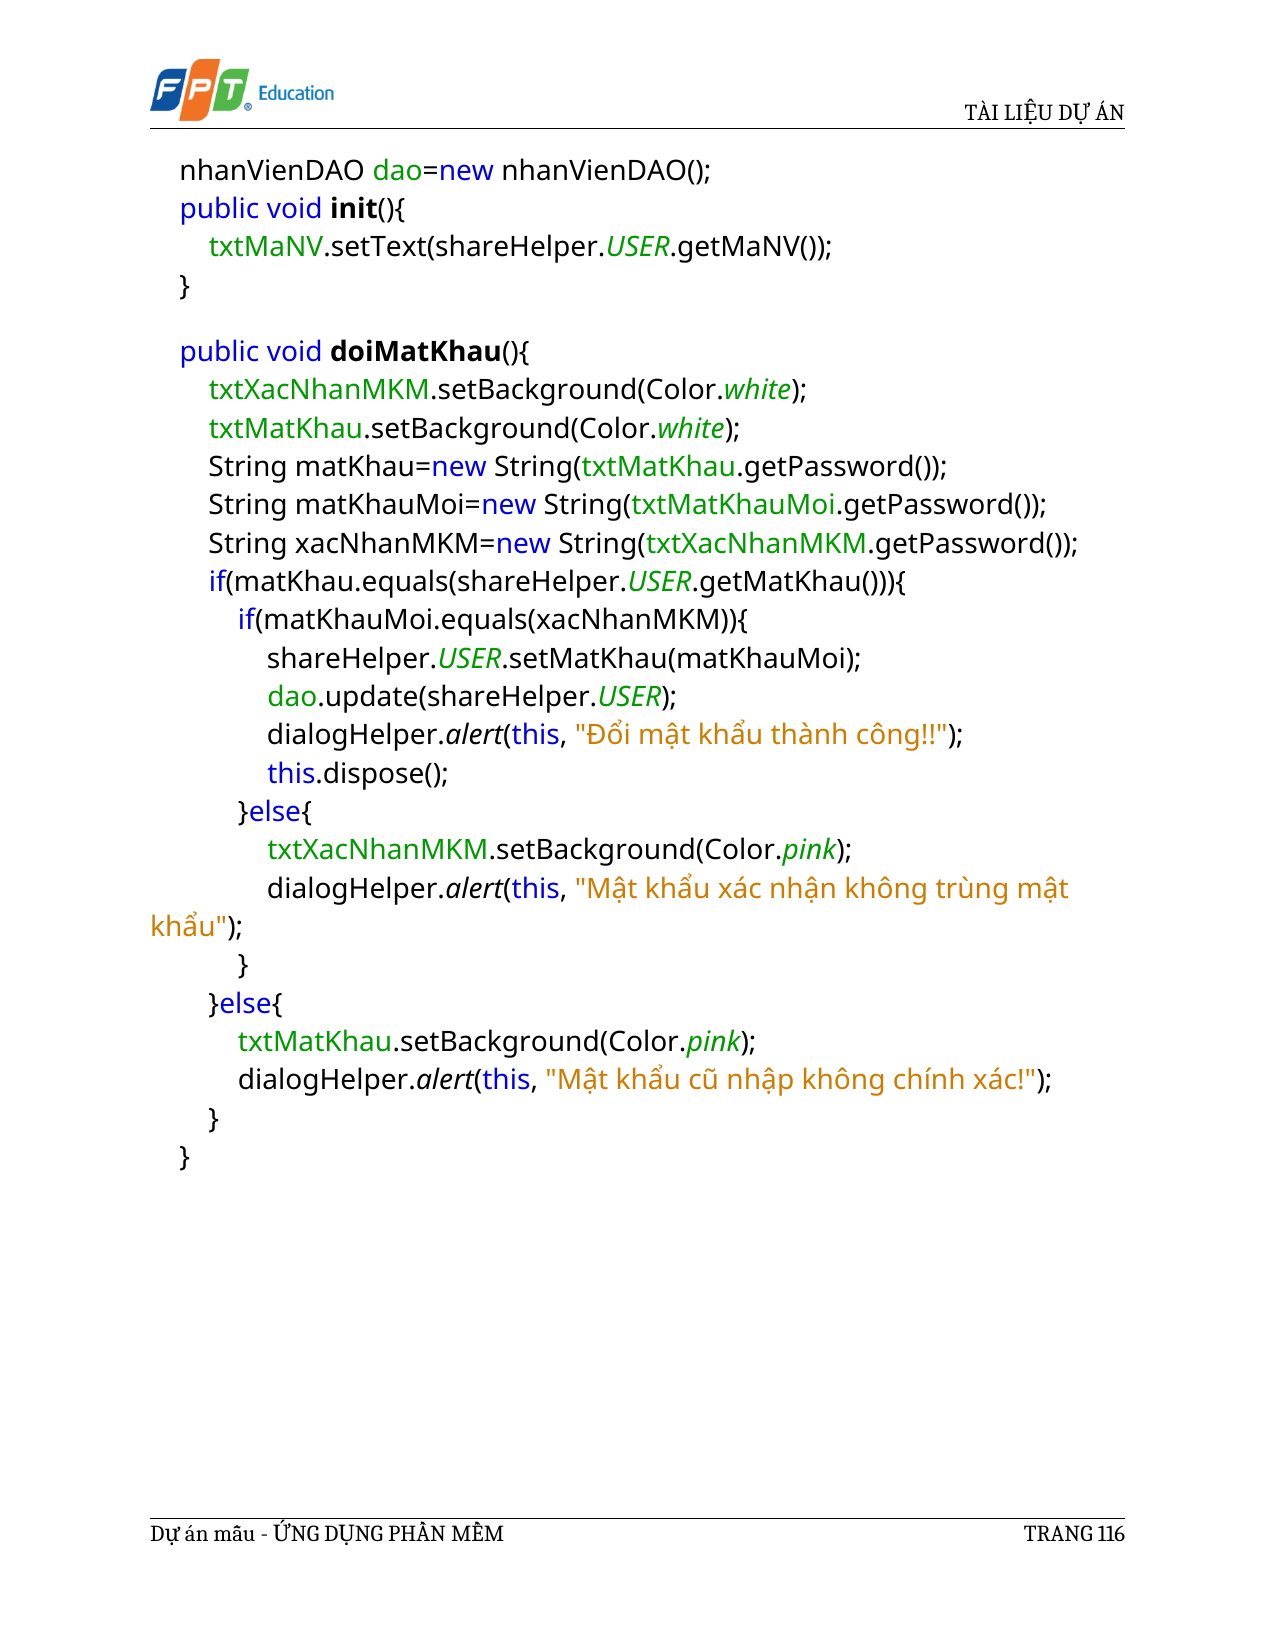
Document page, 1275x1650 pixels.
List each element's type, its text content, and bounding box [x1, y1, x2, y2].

text public void init(){ [150, 188, 1125, 227]
text if(matKhau.equals(shareHelper.USER.getMatKhau())){ [150, 561, 1125, 600]
text String xacNhanMKM=new String(txtXacNhanMKM.getPassword()); [150, 523, 1125, 561]
text txtXacNhanMKM.setBackground(Color.white); [150, 370, 1125, 408]
text dialogHelper.alert(this, "Đổi mật khẩu thành công!!"); [150, 715, 1125, 753]
text dialogHelper.alert(this, "Mật khẩu cũ nhập không chính xác!"); [150, 1060, 1125, 1098]
text public void doiMatKhau(){ [150, 331, 1125, 370]
text } [150, 265, 1125, 303]
text } [150, 1136, 1125, 1175]
text } [150, 1098, 1125, 1136]
text txtMatKhau.setBackground(Color.white); [150, 408, 1125, 446]
text txtMatKhau.setBackground(Color.pink); [150, 1021, 1125, 1060]
text if(matKhauMoi.equals(xacNhanMKM)){ [150, 600, 1125, 638]
text dao.update(shareHelper.USER); [150, 676, 1125, 715]
text String matKhauMoi=new String(txtMatKhauMoi.getPassword()); [150, 485, 1125, 523]
text txtXacNhanMKM.setBackground(Color.pink); [150, 830, 1125, 868]
text }else{ [150, 791, 1125, 830]
text String matKhau=new String(txtMatKhau.getPassword()); [150, 446, 1125, 485]
text shareHelper.USER.setMatKhau(matKhauMoi); [150, 638, 1125, 676]
text this.dispose(); [150, 753, 1125, 791]
picture [150, 59, 336, 121]
text txtMaNV.setText(shareHelper.USER.getMaNV()); [150, 227, 1125, 265]
text nhanVienDAO dao=new nhanVienDAO(); [150, 150, 1125, 188]
text dialogHelper.alert(this, "Mật khẩu xác nhận không trùng mật khẩu"); [150, 868, 1125, 945]
text } [150, 945, 1125, 983]
text }else{ [150, 983, 1125, 1021]
